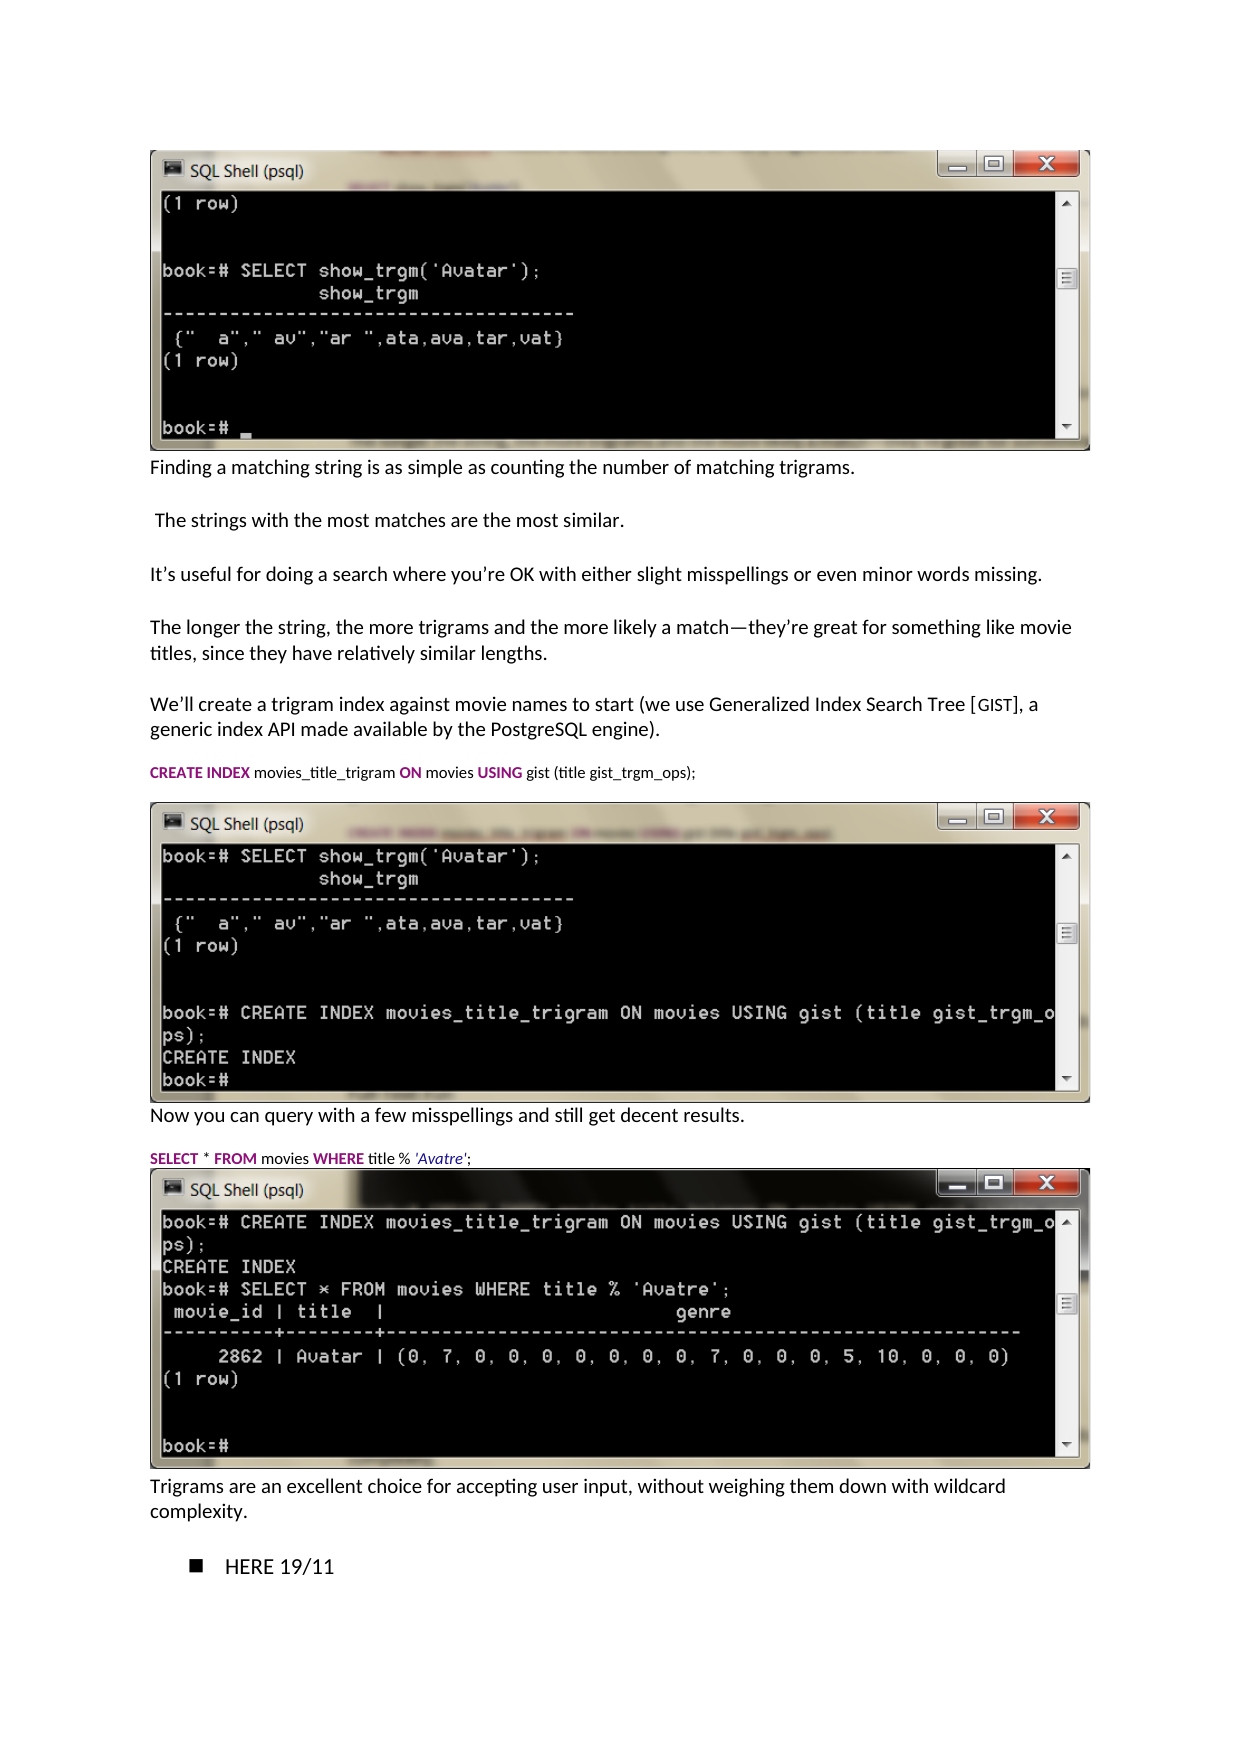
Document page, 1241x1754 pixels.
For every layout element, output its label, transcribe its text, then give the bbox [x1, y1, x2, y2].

text It’s useful for doing a search where you’re OK with either slight misspellings or even minor words missing. [150, 561, 1090, 587]
text SELECT * FROM movies WHERE title % 'Avatre'; [150, 1148, 1090, 1168]
text The longer the string, the more trigrams and the more likely a match—they’re great for something like movie titles, since they have relatively similar lengths. [150, 614, 1090, 665]
text CREATE INDEX movies_title_trigram ON movies USING gist (title gist_trgm_ops); [150, 762, 1090, 782]
picture [150, 1168, 1091, 1469]
text The strings with the most matches are the most similar. [150, 508, 1090, 533]
picture [150, 150, 1091, 451]
text Trigrams are an excellent choice for accepting user input, without weighing them down with wildcard complexity. [150, 1473, 1090, 1524]
list HERE 19/11 [187, 1552, 1090, 1580]
picture [150, 802, 1091, 1103]
text Finding a matching string is as simple as counting the number of matching trigrams. [150, 454, 1090, 480]
text We’ll create a trigram index against movie names to start (we use Generalized Index Search Tree [GIST], a generic index API made available by the PostgreSQL engine). [150, 691, 1090, 742]
text Now you can query with a few misspellings and still get decent results. [150, 1103, 1090, 1128]
